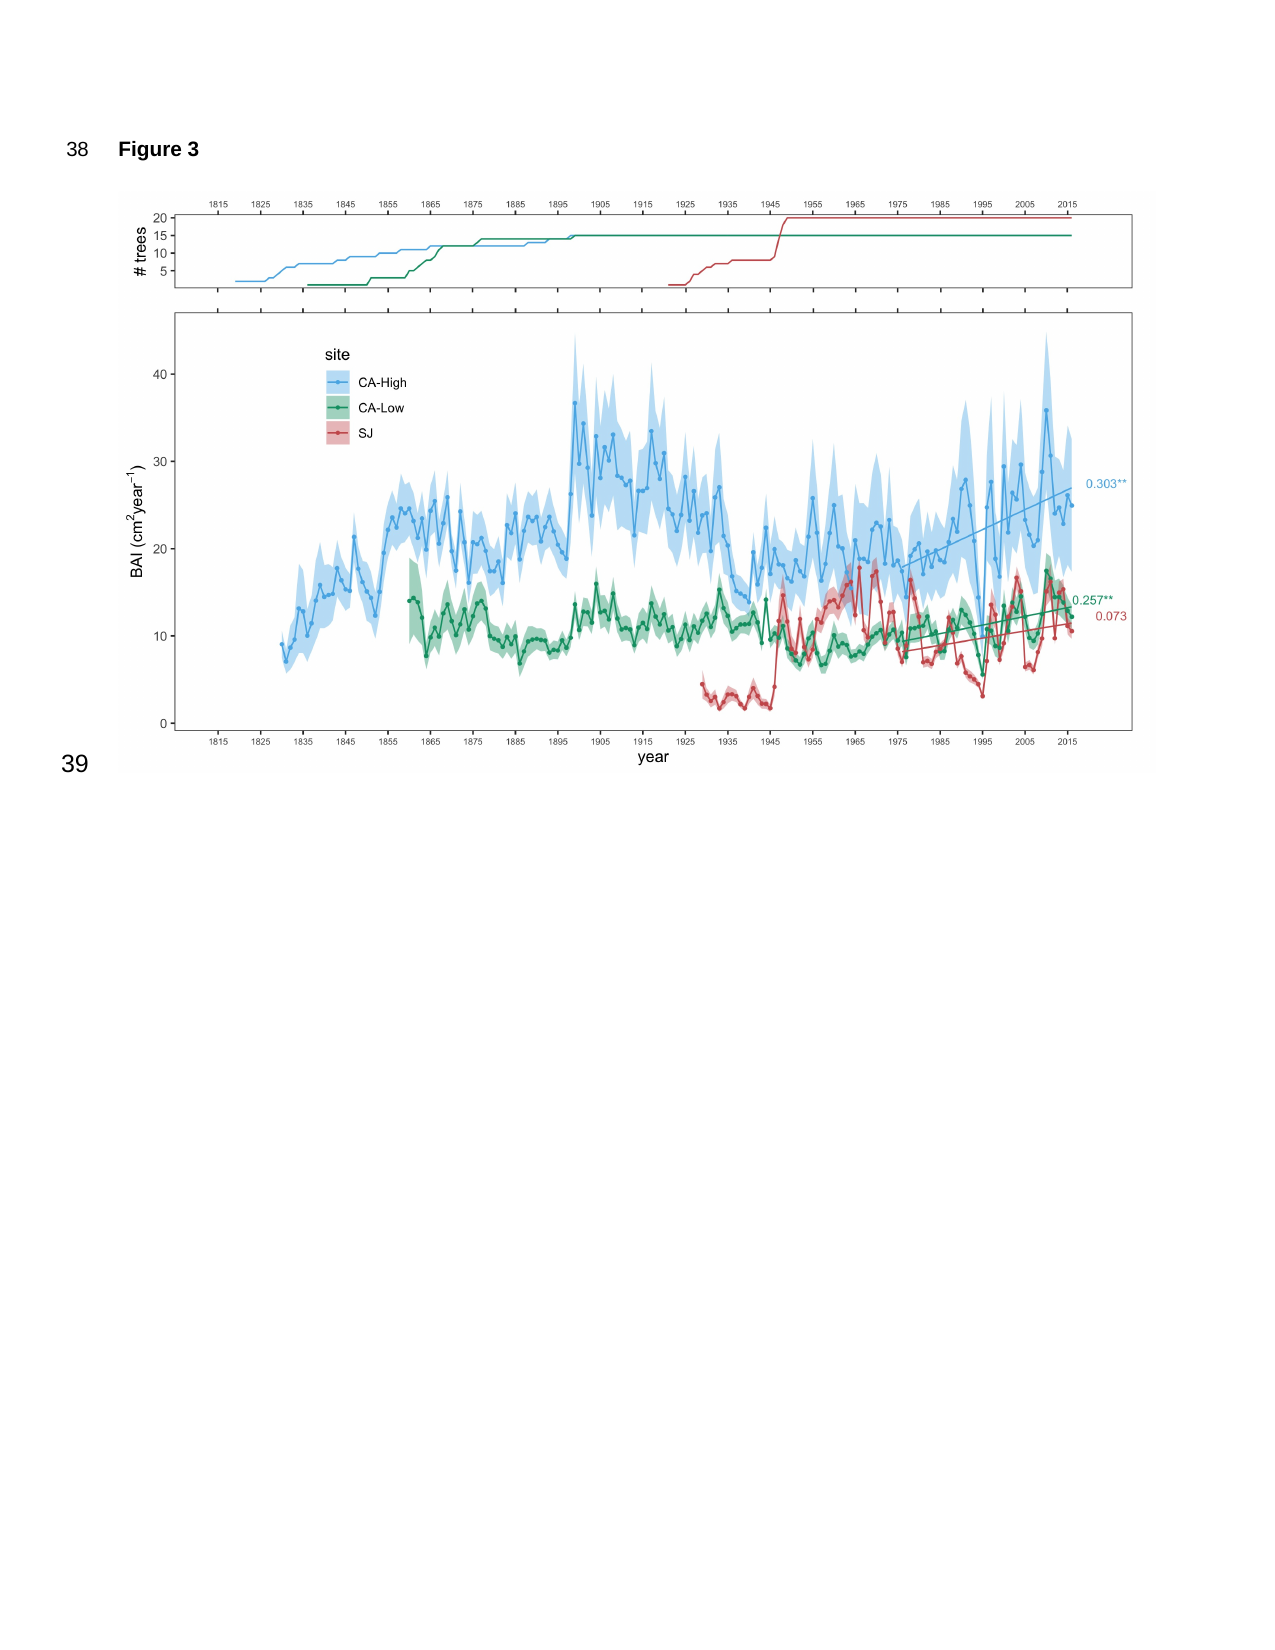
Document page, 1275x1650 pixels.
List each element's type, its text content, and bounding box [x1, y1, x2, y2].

picture [118, 191, 1156, 773]
text Figure 3 [118, 137, 1157, 161]
